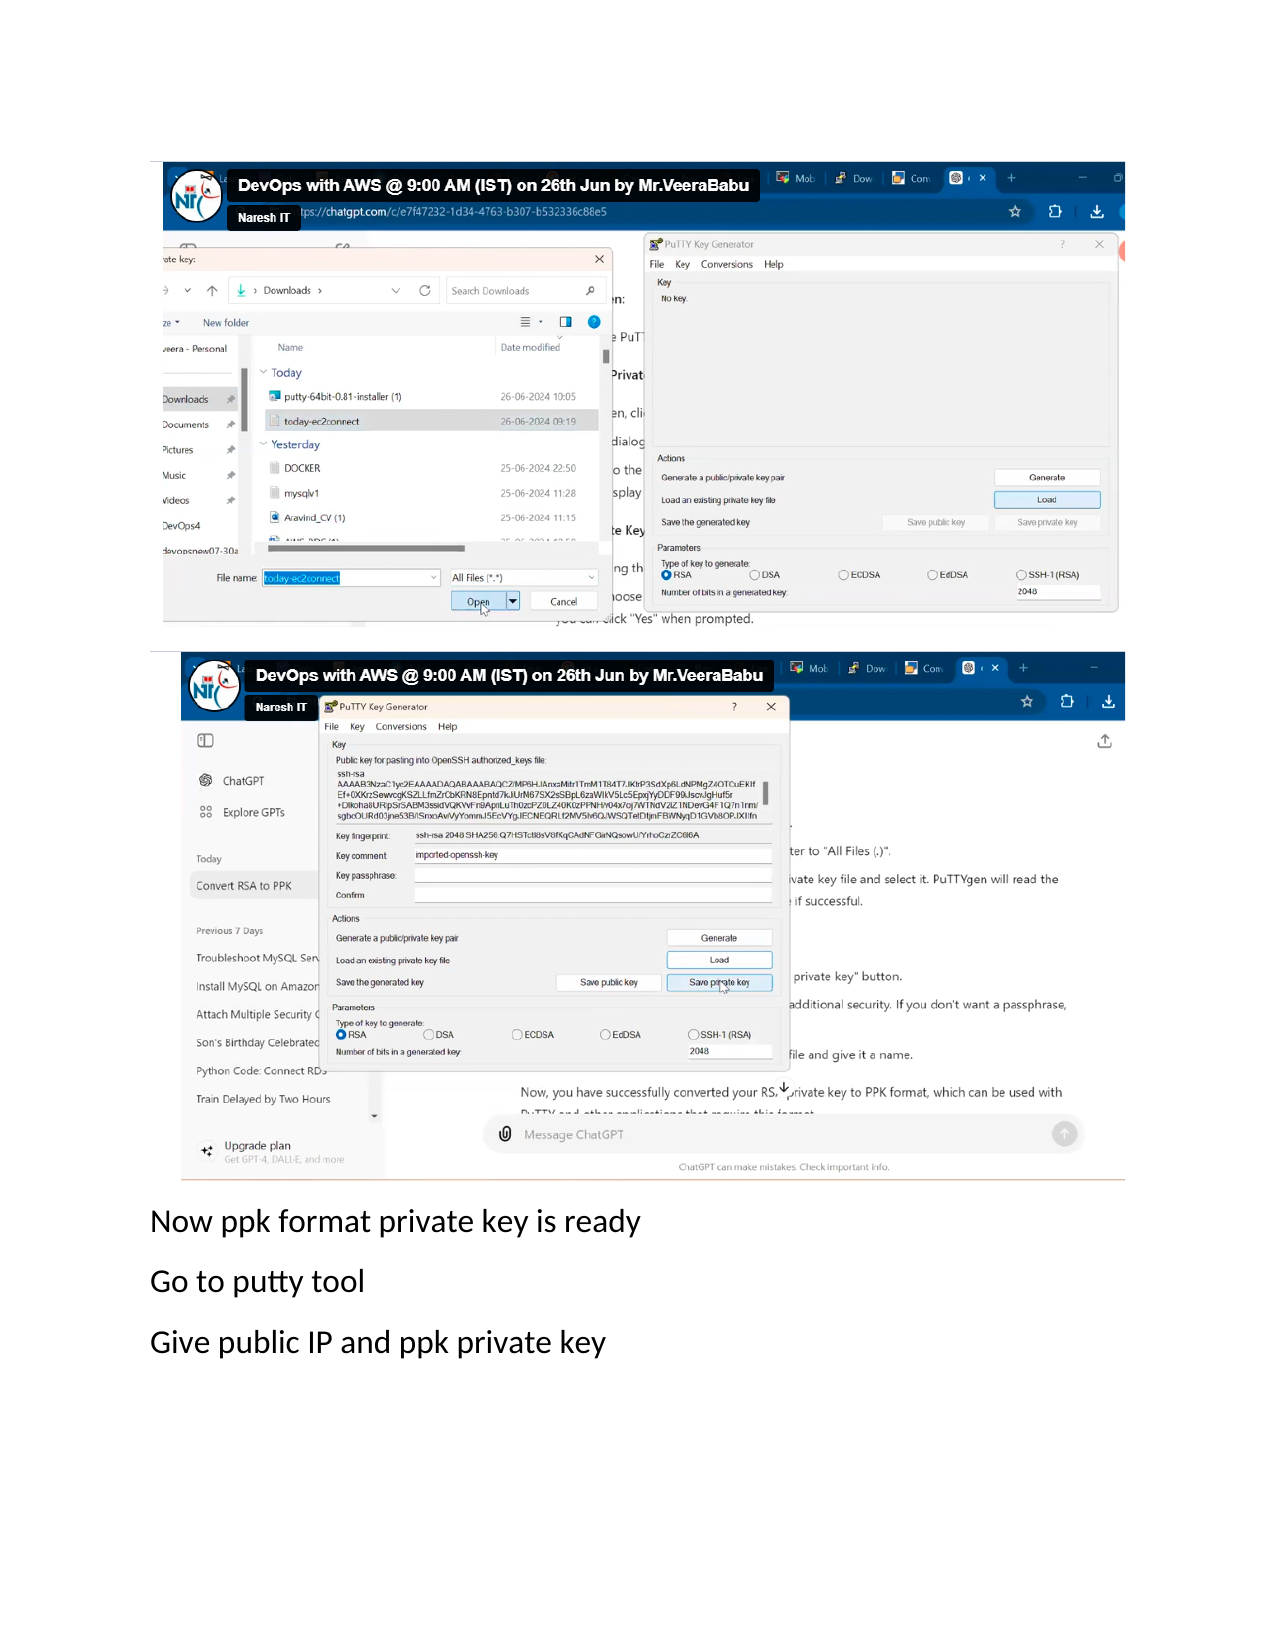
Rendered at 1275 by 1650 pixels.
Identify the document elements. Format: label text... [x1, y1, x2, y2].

text Now ppk format private key is ready [150, 1200, 1125, 1241]
picture [150, 645, 1125, 1181]
text Go to putty tool [150, 1260, 1125, 1301]
text Give public IP and ppk private key [150, 1321, 1125, 1362]
picture [150, 150, 1125, 627]
